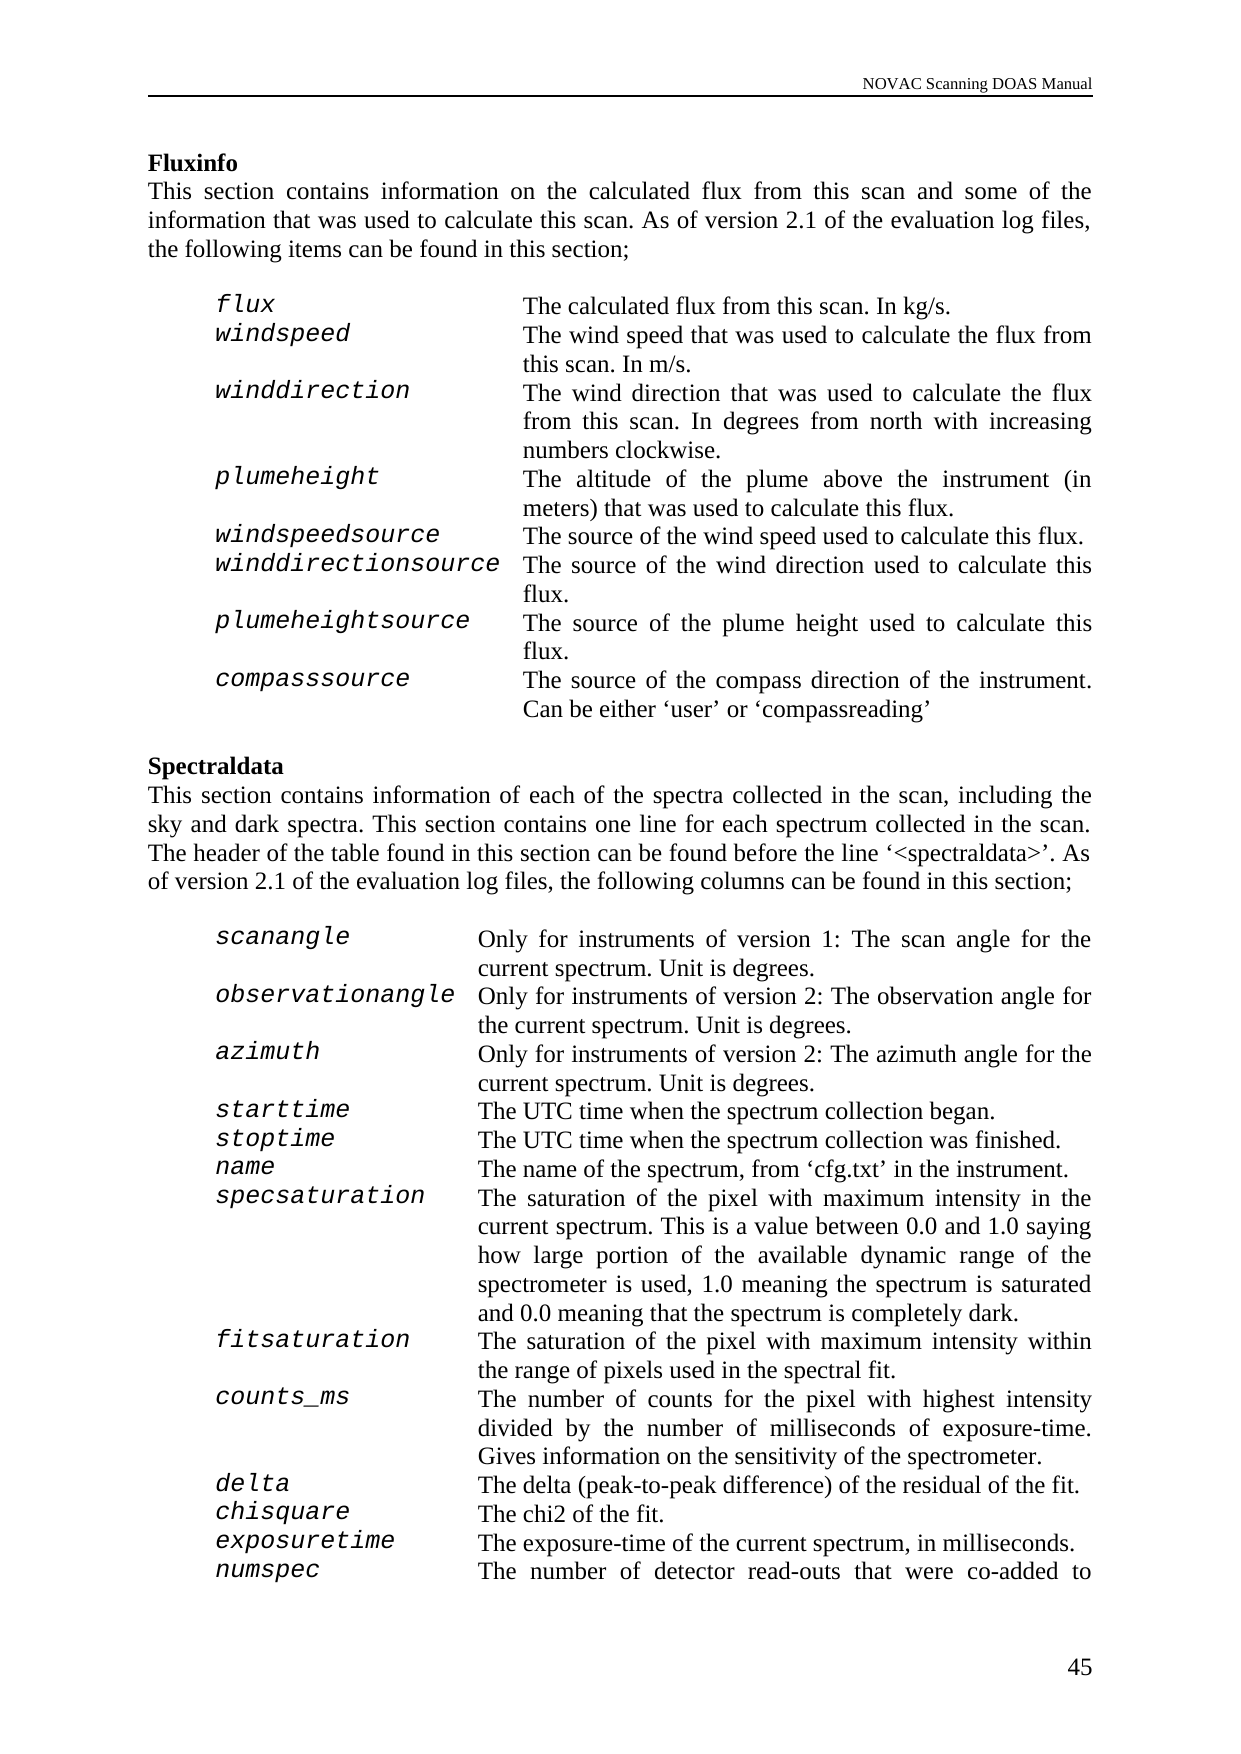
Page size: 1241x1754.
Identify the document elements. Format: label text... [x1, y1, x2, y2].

table_cell plumeheightsource [204, 608, 511, 665]
table_cell The chi2 of the fit. [466, 1499, 1104, 1528]
table_cell plumeheight [204, 464, 511, 521]
table_cell Only for instruments of version 2: The azimuth angle for the current spectrum. Unit is degrees. [466, 1039, 1104, 1096]
text This section contains information of each of the spectra collected in the scan, including the sky and dark spectra. This section contains one line for each spectrum collected in the scan. The header of the table found in this section can be found before the line ‘<spectraldata>’. As of version 2.1 of the evaluation log files, the following columns can be found in this section; [148, 780, 1093, 895]
subtitle Spectraldata [148, 751, 1093, 780]
table_cell specsaturation [204, 1183, 466, 1326]
table_cell The source of the compass direction of the instrument. Can be either ‘user’ or ‘compassreading’ [511, 665, 1104, 723]
table_cell azimuth [204, 1039, 466, 1096]
text This section contains information on the calculated flux from this scan and some of the information that was used to calculate this scan. As of version 2.1 of the evaluation log files, the following items can be found in this section; [148, 176, 1093, 263]
table_cell The exposure-time of the current spectrum, in milliseconds. [466, 1528, 1104, 1556]
table_cell winddirection [204, 378, 511, 464]
table_cell stoptime [204, 1125, 466, 1154]
table_header The calculated flux from this scan. In kg/s. [511, 291, 1104, 320]
table_cell starttime [204, 1096, 466, 1125]
table_cell fitsaturation [204, 1326, 466, 1384]
subtitle Fluxinfo [148, 148, 1093, 176]
table_cell The delta (peak-to-peak difference) of the residual of the fit. [466, 1470, 1104, 1499]
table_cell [466, 1556, 1104, 1585]
table_cell The source of the wind speed used to calculate this flux. [511, 521, 1104, 550]
table_header Only for instruments of version 1: The scan angle for the current spectrum. Unit is degrees. [466, 924, 1104, 981]
table_cell The saturation of the pixel with maximum intensity in the current spectrum. This is a value between 0.0 and 1.0 saying how large portion of the available dynamic range of the spectrometer is used, 1.0 meaning the spectrum is saturated and 0.0 meaning that the spectrum is completely dark. [466, 1183, 1104, 1326]
table_cell The wind speed that was used to calculate the flux from this scan. In m/s. [511, 320, 1104, 378]
table_cell exposuretime [204, 1528, 466, 1556]
table_cell counts_ms [204, 1384, 466, 1470]
table_cell windspeed [204, 320, 511, 378]
table_cell The name of the spectrum, from ‘cfg.txt’ in the instrument. [466, 1154, 1104, 1183]
table_cell chisquare [204, 1499, 466, 1528]
table_cell name [204, 1154, 466, 1183]
table_header flux [204, 291, 511, 320]
table_cell The source of the plume height used to calculate this flux. [511, 608, 1104, 665]
table_cell Only for instruments of version 2: The observation angle for the current spectrum. Unit is degrees. [466, 981, 1104, 1039]
table_cell The UTC time when the spectrum collection began. [466, 1096, 1104, 1125]
table_cell The saturation of the pixel with maximum intensity within the range of pixels used in the spectral fit. [466, 1326, 1104, 1384]
table_cell The number of counts for the pixel with highest intensity divided by the number of milliseconds of exposure-time. Gives information on the sensitivity of the spectrometer. [466, 1384, 1104, 1470]
table_cell The wind direction that was used to calculate the flux from this scan. In degrees from north with increasing numbers clockwise. [511, 378, 1104, 464]
table_cell delta [204, 1470, 466, 1499]
table_header scanangle [204, 924, 466, 981]
table_cell compasssource [204, 665, 511, 723]
table_cell The source of the wind direction used to calculate this flux. [511, 550, 1104, 608]
table_cell windspeedsource [204, 521, 511, 550]
table_cell numspec [204, 1556, 466, 1585]
table_cell The altitude of the plume above the instrument (in meters) that was used to calculate this flux. [511, 464, 1104, 521]
table_cell The UTC time when the spectrum collection was finished. [466, 1125, 1104, 1154]
table_cell observationangle [204, 981, 466, 1039]
table_cell winddirectionsource [204, 550, 511, 608]
